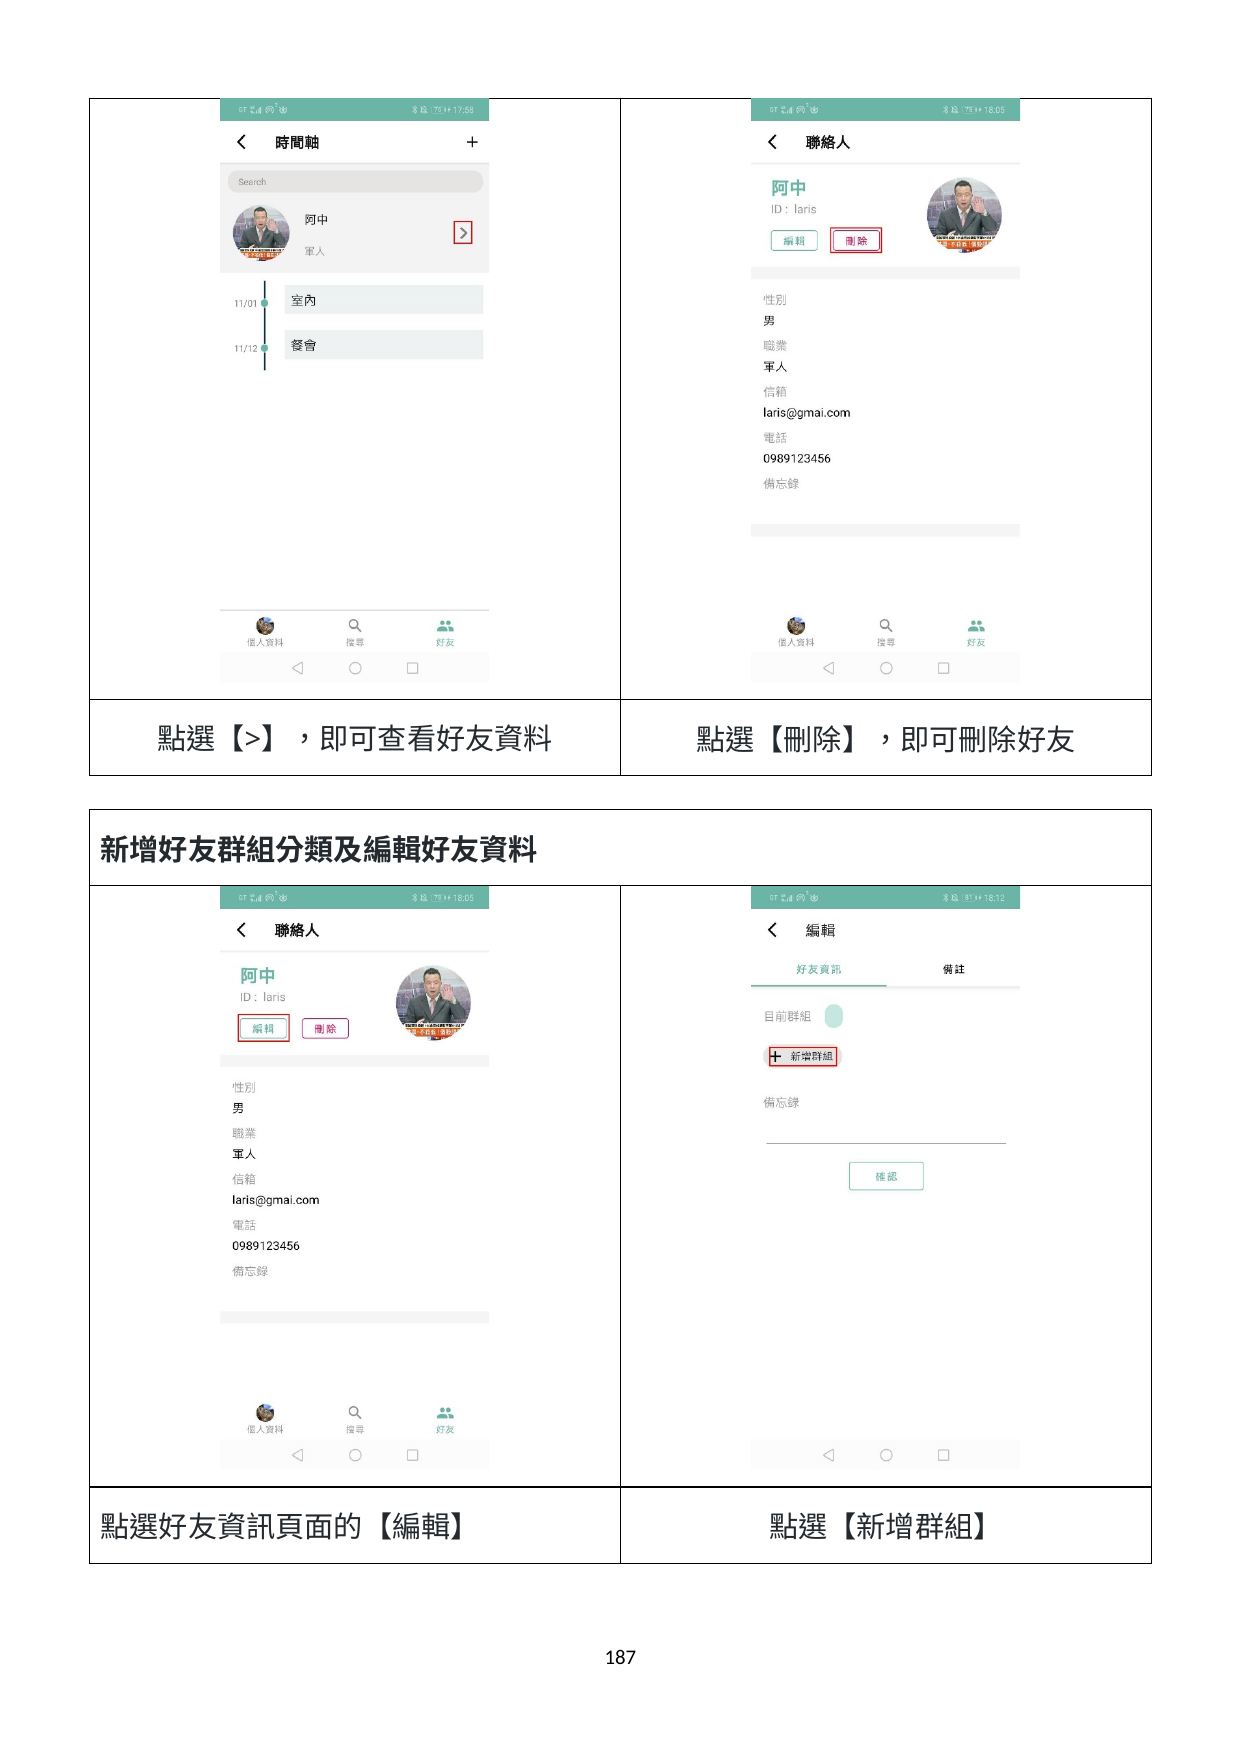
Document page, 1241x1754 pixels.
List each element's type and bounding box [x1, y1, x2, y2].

picture [220, 98, 490, 683]
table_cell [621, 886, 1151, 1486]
picture [220, 886, 490, 1470]
picture [751, 886, 1021, 1470]
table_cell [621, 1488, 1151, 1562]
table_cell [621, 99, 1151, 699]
picture [751, 98, 1021, 683]
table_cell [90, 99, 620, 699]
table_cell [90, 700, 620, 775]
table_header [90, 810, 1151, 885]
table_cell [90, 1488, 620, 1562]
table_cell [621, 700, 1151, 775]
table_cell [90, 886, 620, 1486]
